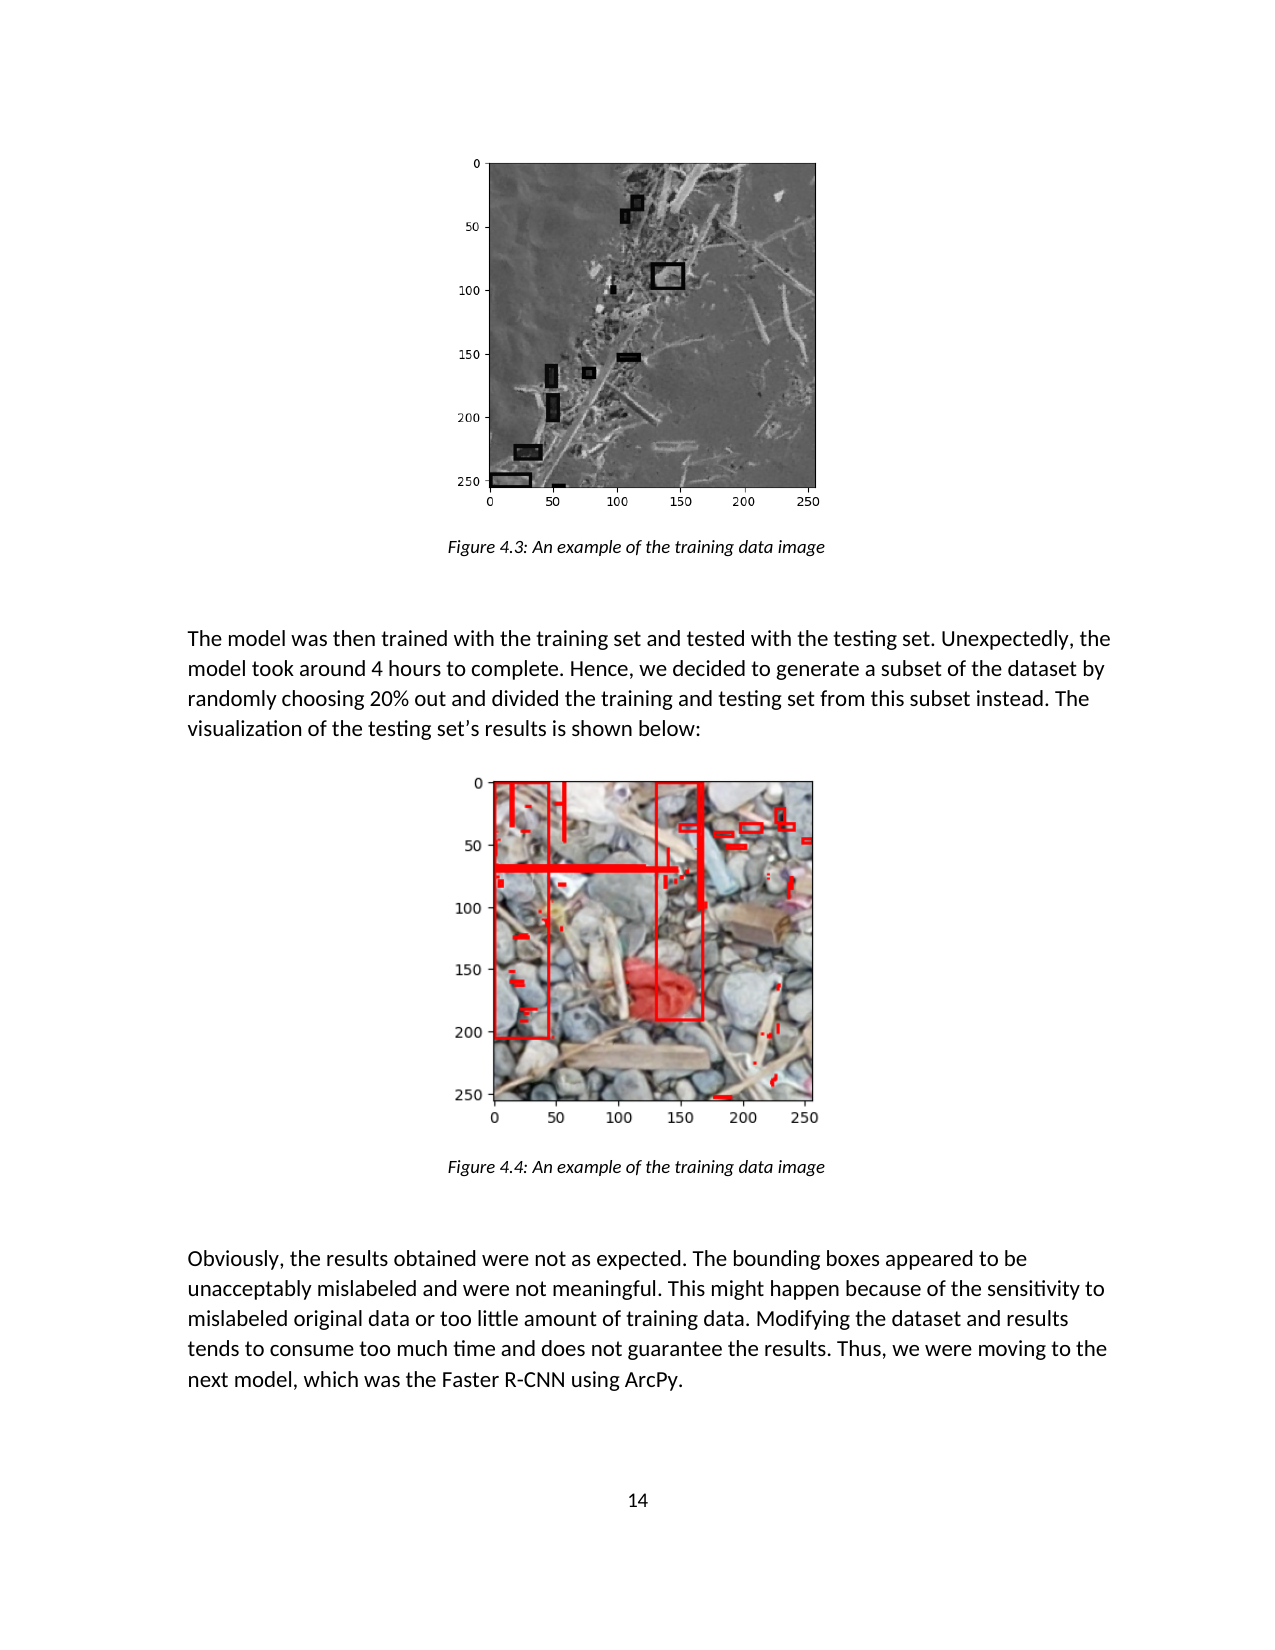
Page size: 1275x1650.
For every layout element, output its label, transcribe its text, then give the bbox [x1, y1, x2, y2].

text Figure 4.4: An example of the training data image [150, 1156, 1125, 1179]
picture [443, 766, 832, 1137]
text The model was then trained with the training set and tested with the testing set. Unexpectedly, the model took around 4 hours to complete. Hence, we decided to generate a subset of the dataset by randomly choosing 20% out and divided the training and testing set from this subset instead. The visualization of the testing set’s results is shown below: [187, 624, 1125, 742]
picture [448, 150, 827, 517]
text Figure 4.3: An example of the training data image [150, 536, 1125, 558]
text Obviously, the results obtained were not as expected. The bounding boxes appeared to be unacceptably mislabeled and were not meaningful. This might happen because of the sensitivity to mislabeled original data or too little amount of training data. Modifying the dataset and results tends to consume too much time and does not guarantee the results. Thus, we were moving to the next model, which was the Faster R-CNN using ArcPy. [187, 1244, 1125, 1393]
